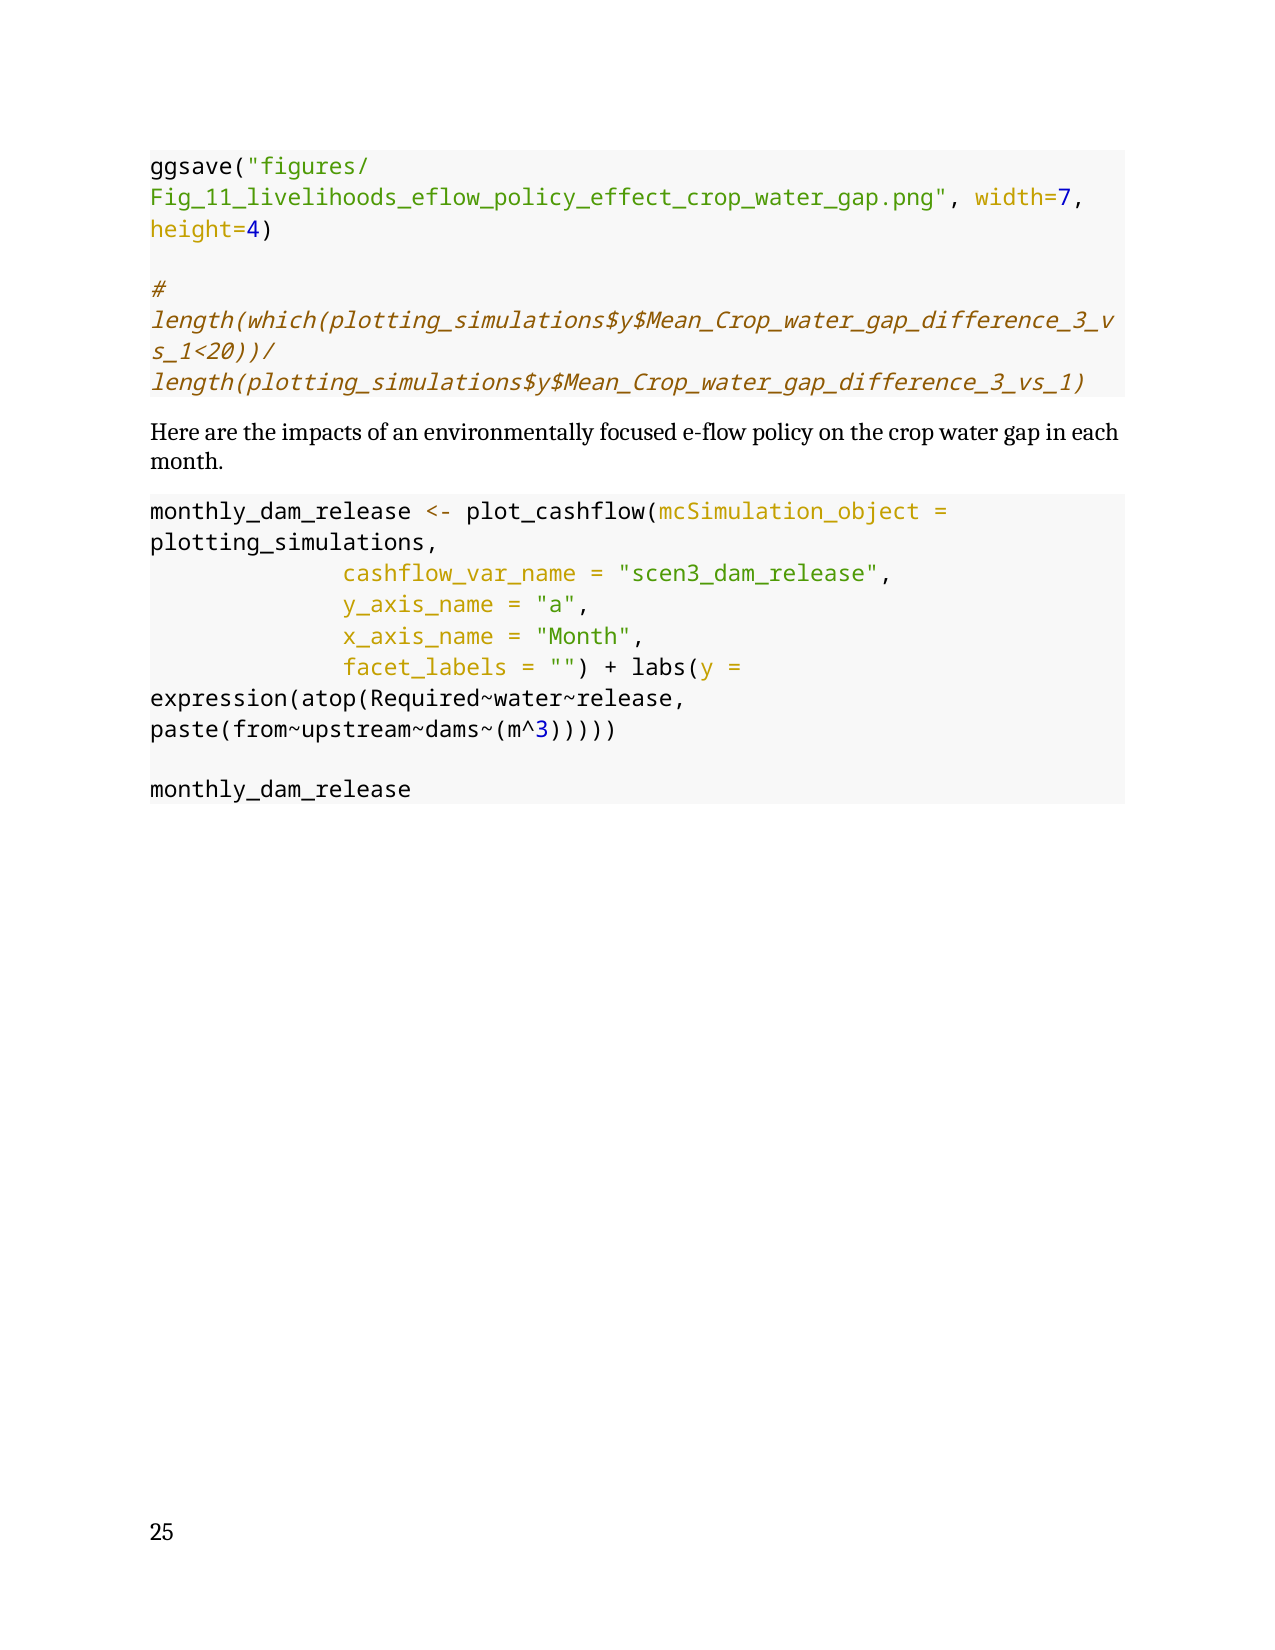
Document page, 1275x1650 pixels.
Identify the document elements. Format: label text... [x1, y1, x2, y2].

text Here are the impacts of an environmentally focused e-flow policy on the crop water gap in each month. [150, 418, 1125, 476]
text monthly_dam_release <- plot_cashflow(mcSimulation_object = plotting_simulations, cashflow_var_name = "scen3_dam_release", y_axis_name = "a", x_axis_name = "Month", facet_labels = "") + labs(y = expression(atop(Required~water~release, paste(from~upstream~dams~(m^3))))) monthly_dam_release [150, 494, 1125, 804]
text ggsave("figures/Fig_11_livelihoods_eflow_policy_effect_crop_water_gap.png", width=7, height=4) # length(which(plotting_simulations$y$Mean_Crop_water_gap_difference_3_vs_1<20))/length(plotting_simulations$y$Mean_Crop_water_gap_difference_3_vs_1) [150, 150, 1125, 397]
